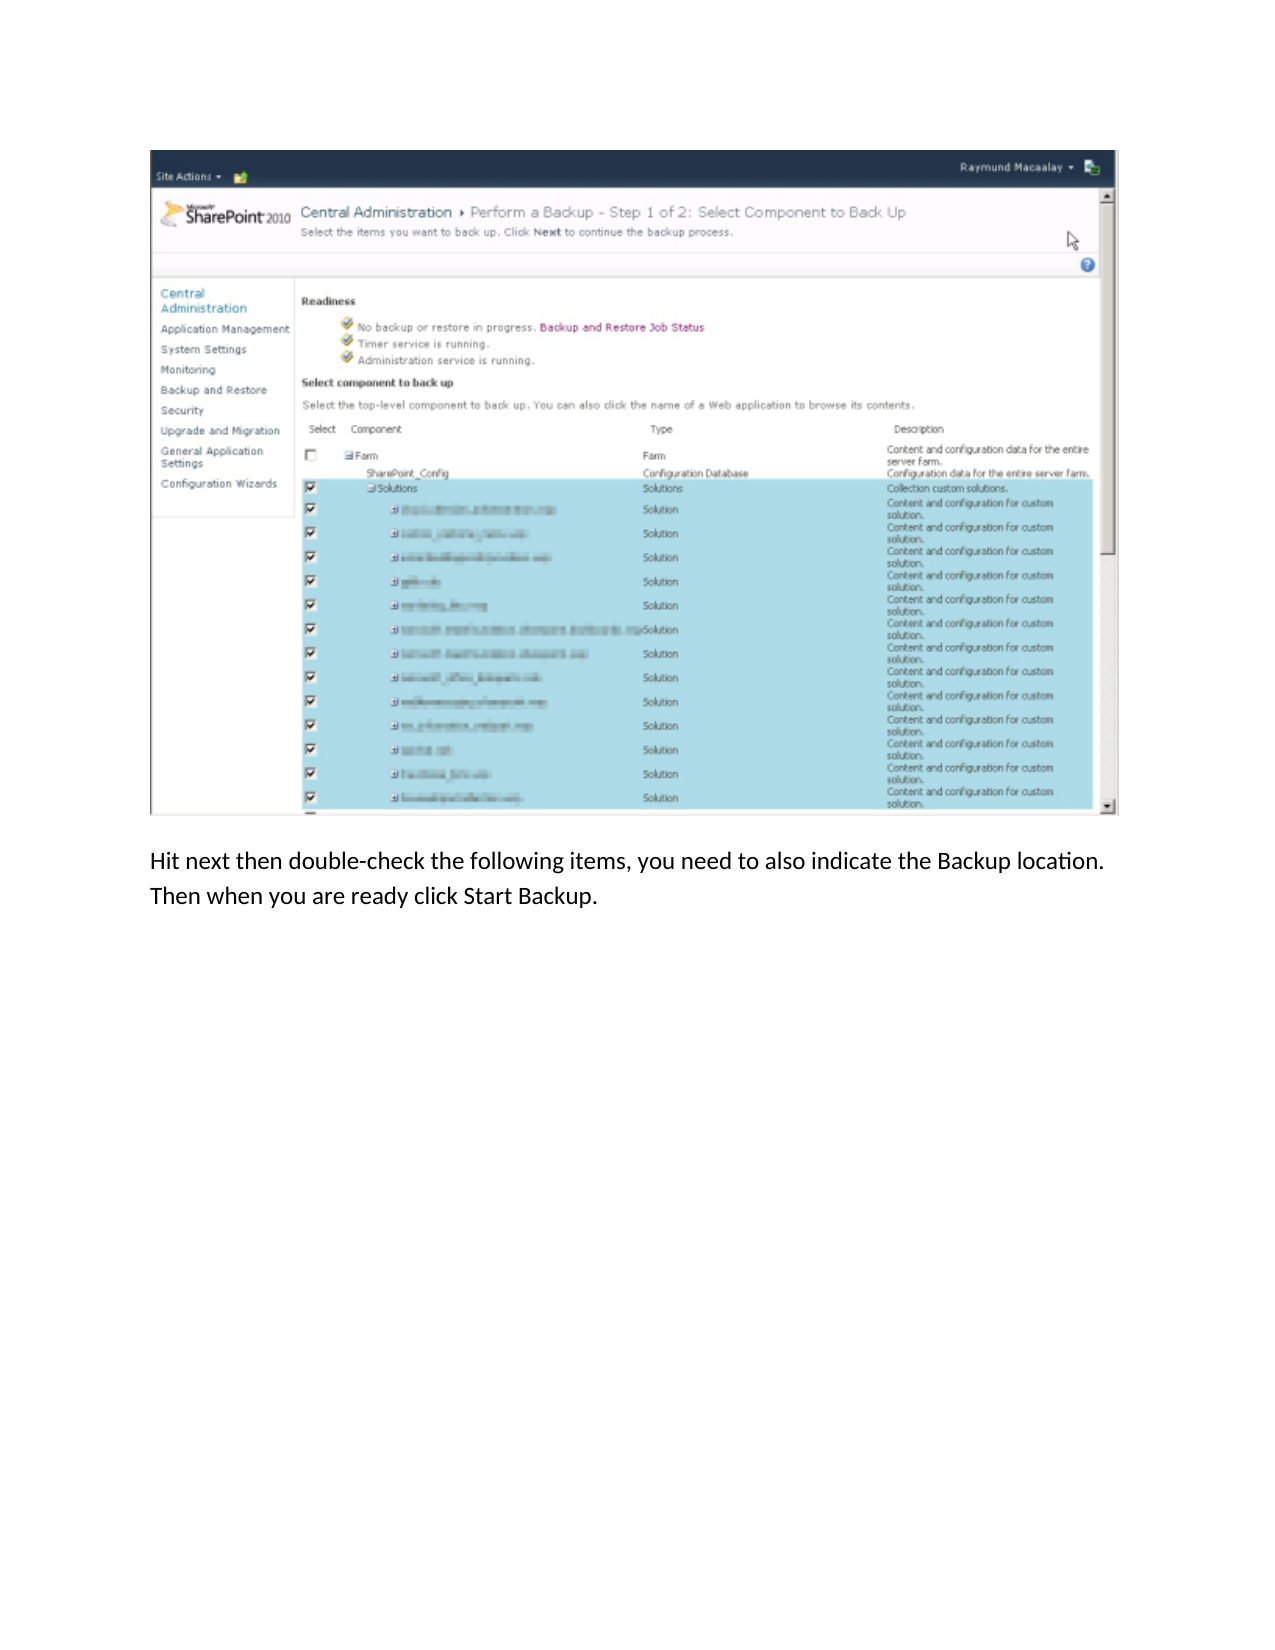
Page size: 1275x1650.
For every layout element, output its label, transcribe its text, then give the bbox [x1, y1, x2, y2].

text Hit next then double-check the following items, you need to also indicate the Backup location. Then when you are ready click Start Backup. [150, 845, 1125, 910]
picture [150, 150, 1119, 816]
